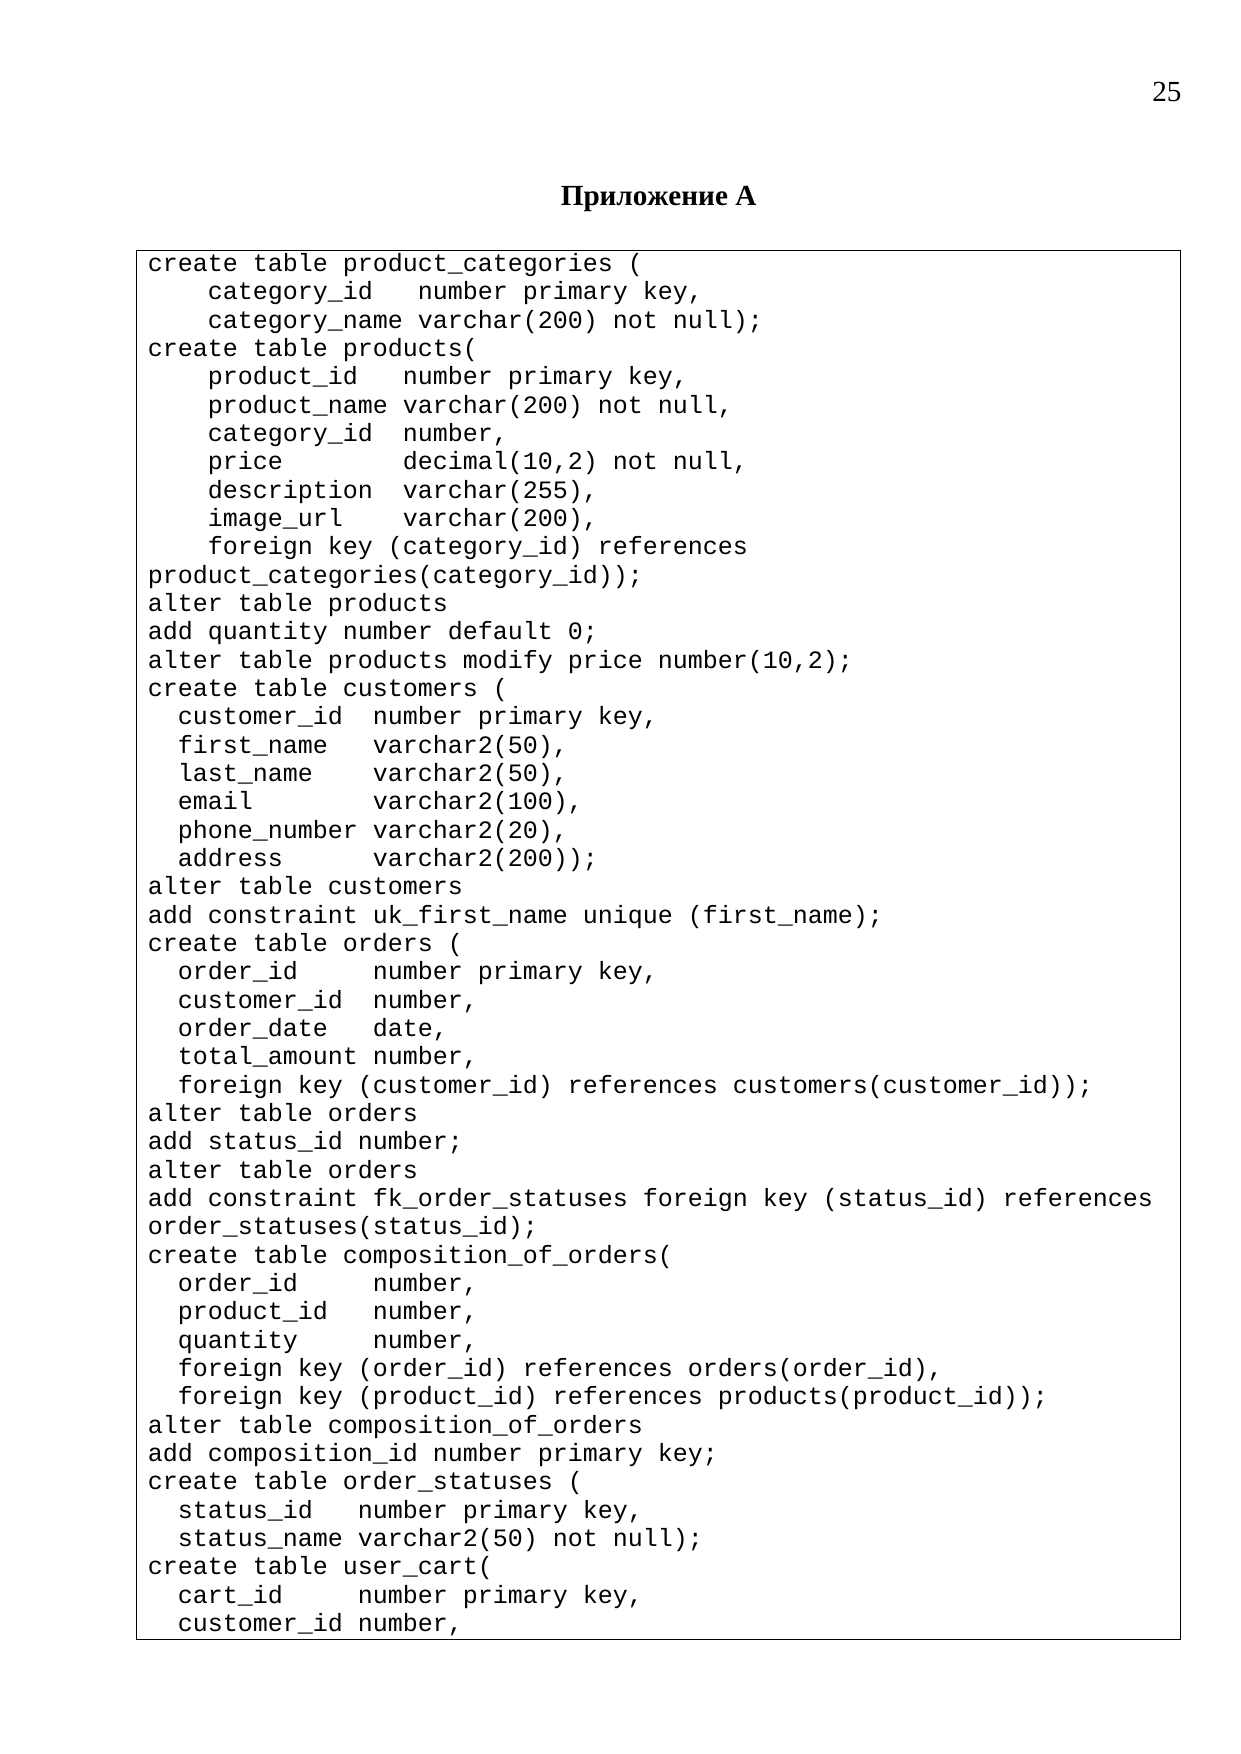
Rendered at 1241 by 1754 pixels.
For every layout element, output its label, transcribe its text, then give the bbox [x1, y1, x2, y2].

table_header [137, 251, 1180, 1639]
subtitle Приложение А [136, 178, 1181, 212]
